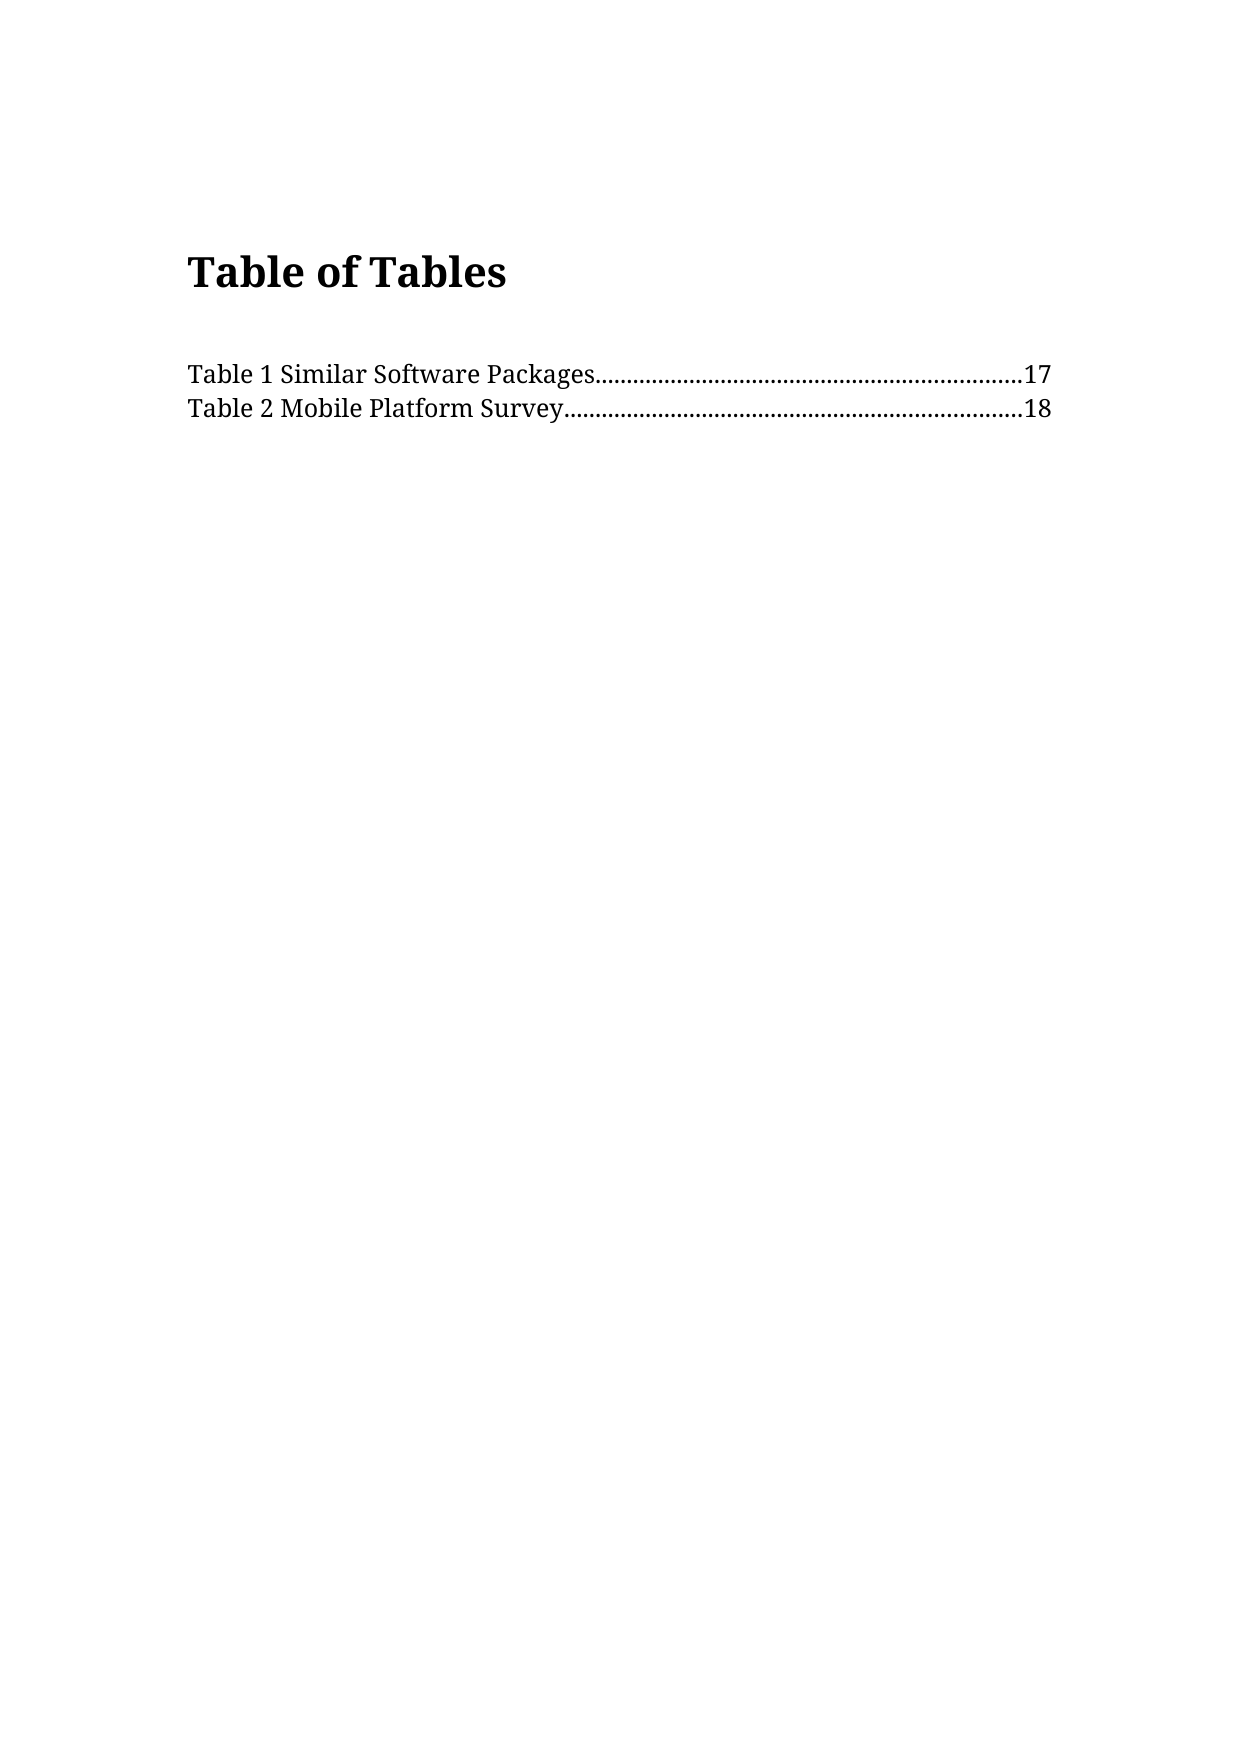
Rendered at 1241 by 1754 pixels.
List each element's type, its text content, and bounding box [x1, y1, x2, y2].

text Table 1 Similar Software Packages 17 [187, 357, 1053, 391]
text Table 2 Mobile Platform Survey 18 [187, 391, 1053, 425]
subtitle Table of Tables [187, 243, 1053, 300]
